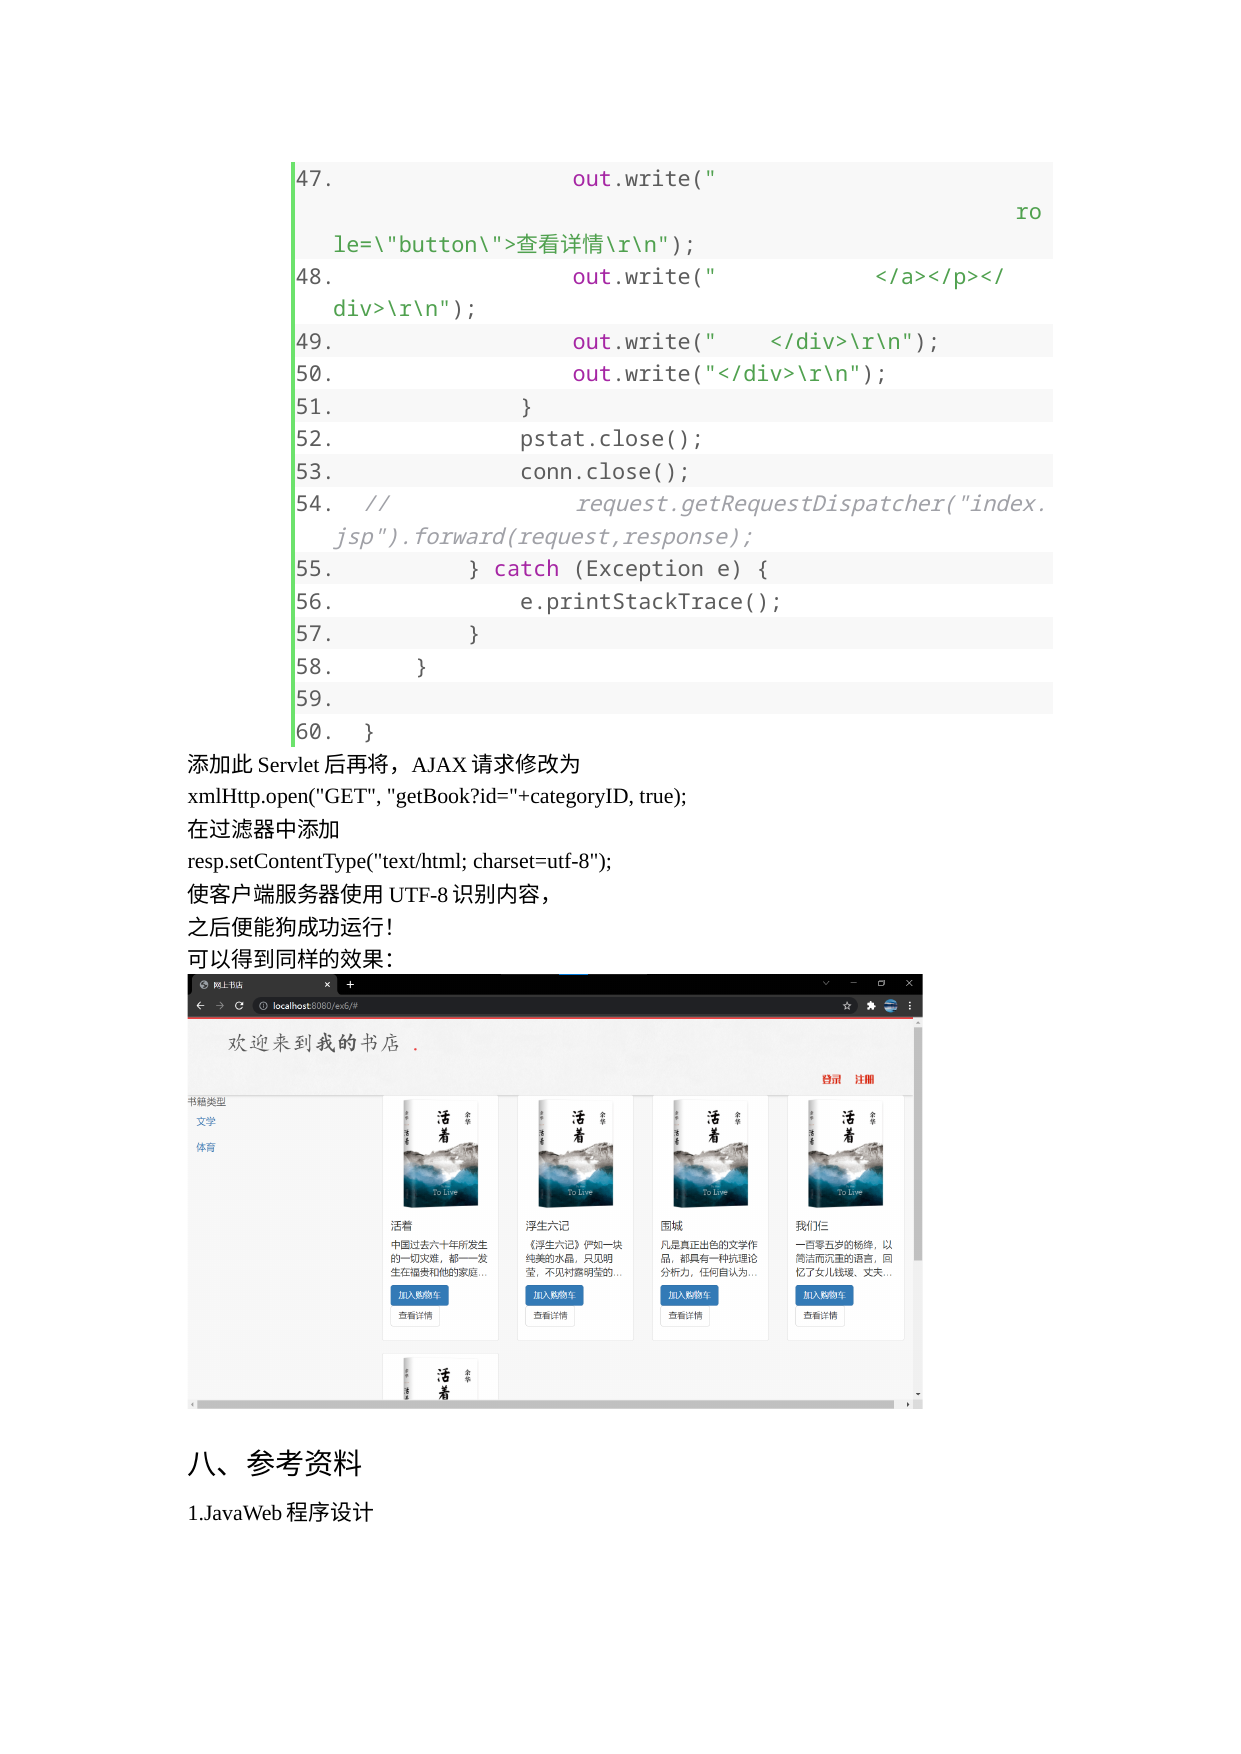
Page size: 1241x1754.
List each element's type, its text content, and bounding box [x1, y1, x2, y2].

text 可以得到同样的效果： [187, 942, 1053, 974]
text resp.setContentType("text/html; charset=utf-8"); [187, 844, 1053, 877]
list } [295, 649, 1053, 682]
text 在过滤器中添加 [187, 812, 1053, 844]
list pstat.close(); [295, 422, 1053, 454]
text 1.JavaWeb程序设计 [187, 1494, 1053, 1527]
text 添加此Servlet后再将，AJAX请求修改为 [187, 747, 1053, 779]
list out.write(" role=\"button\">查看详情\r\n"); [295, 162, 1053, 259]
list e.printStackTrace(); [295, 584, 1053, 617]
list } [295, 617, 1053, 649]
list } [295, 389, 1053, 422]
text 使客户端服务器使用UTF-8识别内容， [187, 877, 1053, 909]
picture [187, 974, 923, 1409]
list out.write("</div>\r\n"); [295, 357, 1053, 389]
text 之后便能狗成功运行！ [187, 909, 1053, 942]
list } [295, 714, 1053, 747]
text 八、参考资料 [187, 1429, 1053, 1494]
list } catch (Exception e) { [295, 552, 1053, 584]
list // request.getRequestDispatcher("index.jsp").forward(request,response); [295, 487, 1053, 552]
text xmlHttp.open("GET", "getBook?id="+categoryID, true); [187, 779, 1053, 812]
list conn.close(); [295, 454, 1053, 487]
list out.write(" </div>\r\n"); [295, 324, 1053, 357]
list out.write(" </a></p></div>\r\n"); [295, 259, 1053, 324]
